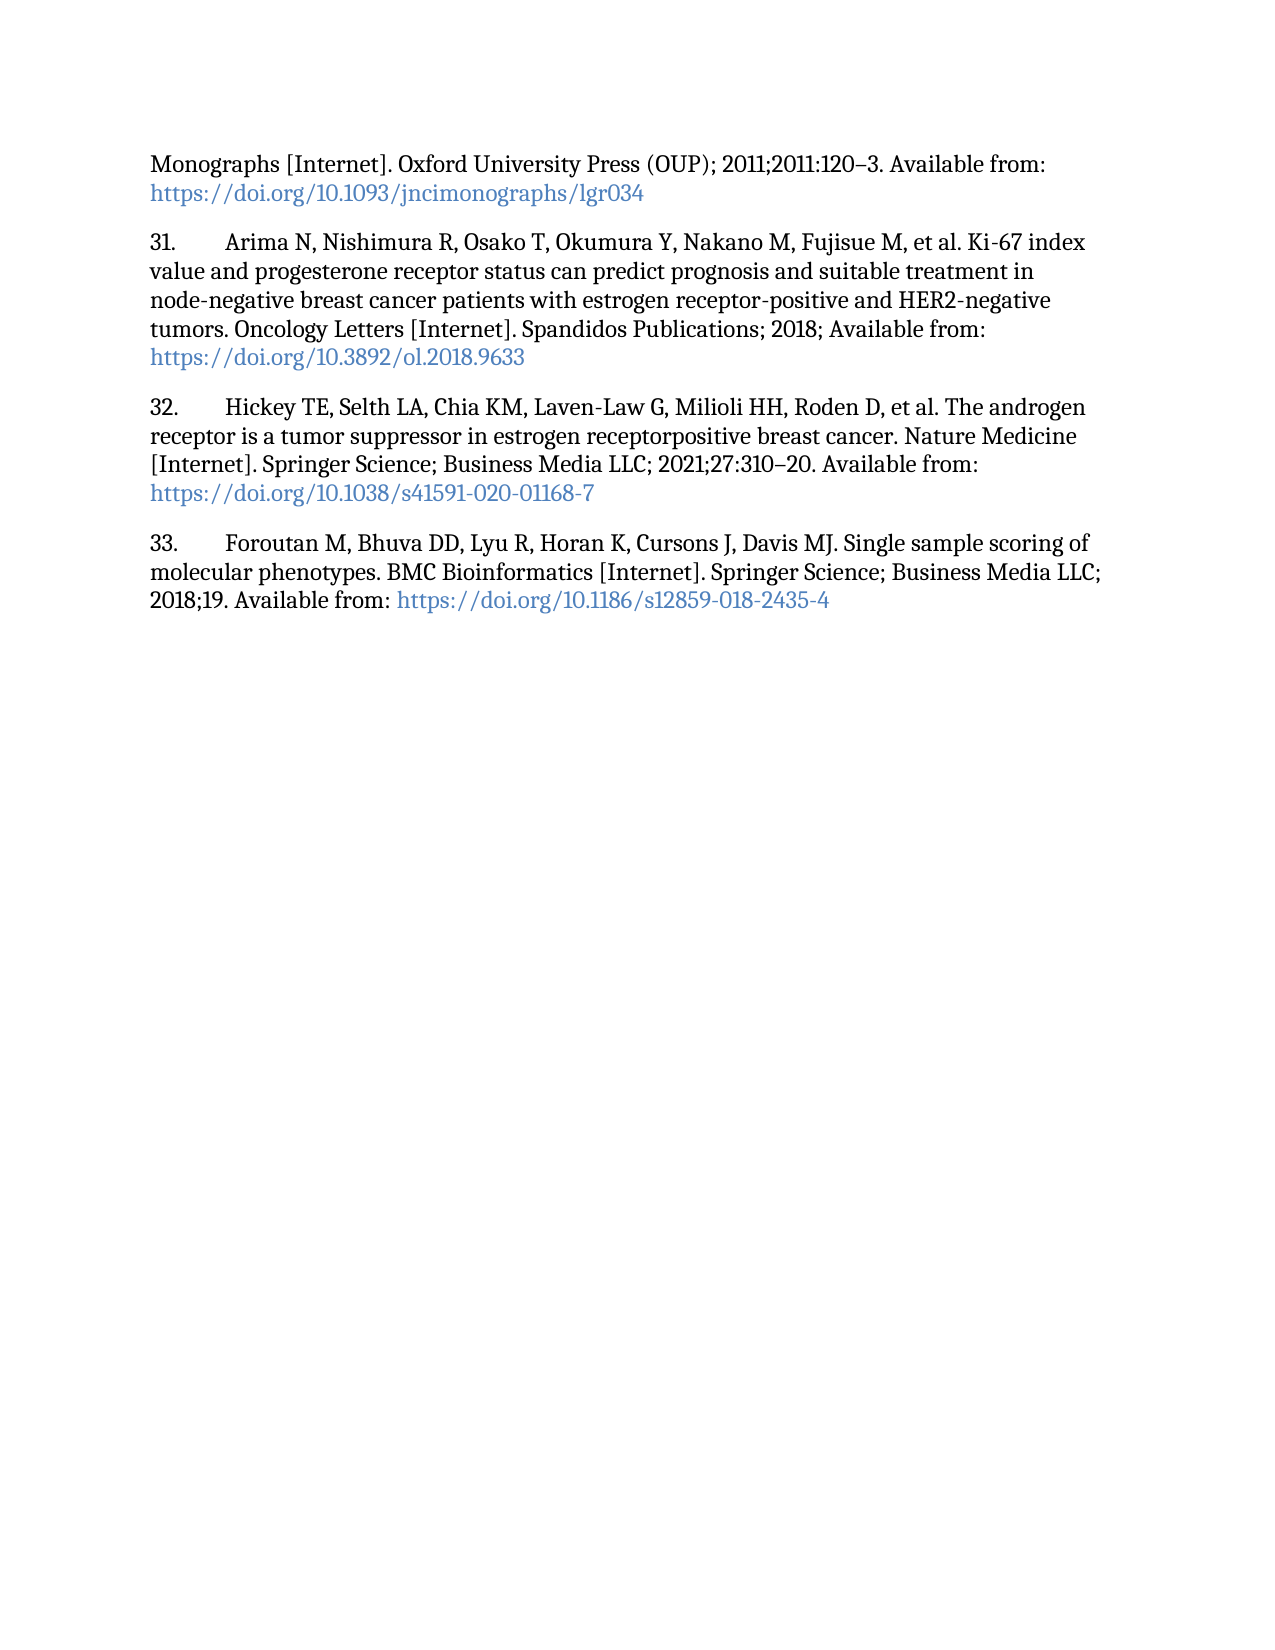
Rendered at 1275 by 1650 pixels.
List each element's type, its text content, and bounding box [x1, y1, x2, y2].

text 32. Hickey TE, Selth LA, Chia KM, Laven-Law G, Milioli HH, Roden D, et al. The androgen receptor is a tumor suppressor in estrogen receptorpositive breast cancer. Nature Medicine [Internet]. Springer Science; Business Media LLC; 2021;27:310–20. Available from: https://doi.org/10.1038/s41591-020-01168-7 [150, 393, 1125, 508]
text 31. Arima N, Nishimura R, Osako T, Okumura Y, Nakano M, Fujisue M, et al. Ki‑67 index value and progesterone receptor status can predict prognosis and suitable treatment in node‑negative breast cancer patients with estrogen receptor‑positive and HER2‑negative tumors. Oncology Letters [Internet]. Spandidos Publications; 2018; Available from: https://doi.org/10.3892/ol.2018.9633 [150, 228, 1125, 372]
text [150, 150, 1125, 207]
text 33. Foroutan M, Bhuva DD, Lyu R, Horan K, Cursons J, Davis MJ. Single sample scoring of molecular phenotypes. BMC Bioinformatics [Internet]. Springer Science; Business Media LLC; 2018;19. Available from: https://doi.org/10.1186/s12859-018-2435-4 [150, 529, 1125, 615]
